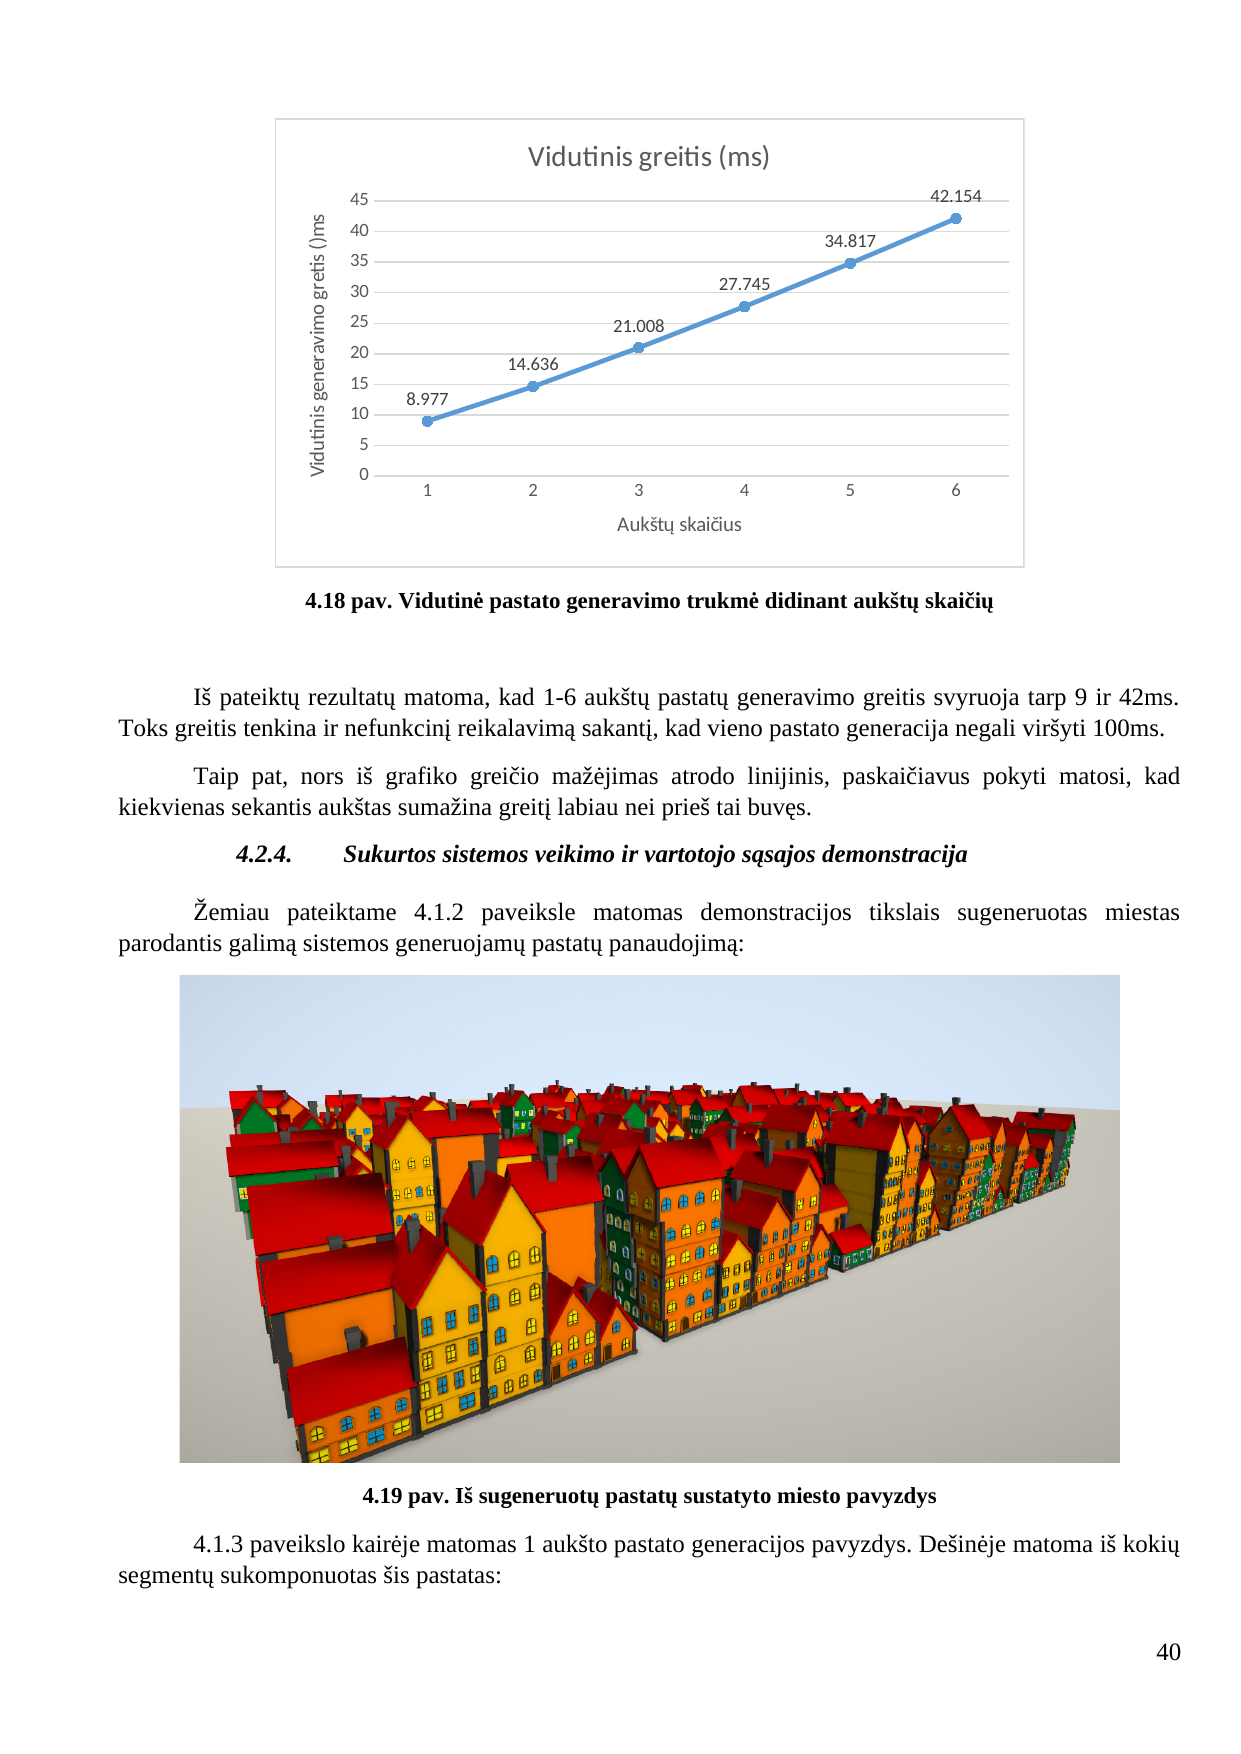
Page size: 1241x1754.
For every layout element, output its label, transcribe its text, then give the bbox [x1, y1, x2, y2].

subtitle Sukurtos sistemos veikimo ir vartotojo sąsajos demonstracija [236, 839, 1181, 868]
text Taip pat, nors iš grafiko greičio mažėjimas atrodo linijinis, paskaičiavus pokyti matosi, kad kiekvienas sekantis aukštas sumažina greitį labiau nei prieš tai buvęs. [118, 761, 1181, 821]
picture [179, 975, 1120, 1463]
text Žemiau pateiktame 4.1.2 paveiksle matomas demonstracijos tikslais sugeneruotas miestas parodantis galimą sistemos generuojamų pastatų panaudojimą: [118, 897, 1181, 957]
text 4.1.3 paveikslo kairėje matomas 1 aukšto pastato generacijos pavyzdys. Dešinėje matoma iš kokių segmentų sukomponuotas šis pastatas: [118, 1529, 1181, 1589]
text Iš pateiktų rezultatų matoma, kad 1-6 aukštų pastatų generavimo greitis svyruoja tarp 9 ir 42ms. Toks greitis tenkina ir nefunkcinį reikalavimą sakantį, kad vieno pastato generacija negali viršyti 100ms. [118, 682, 1181, 742]
